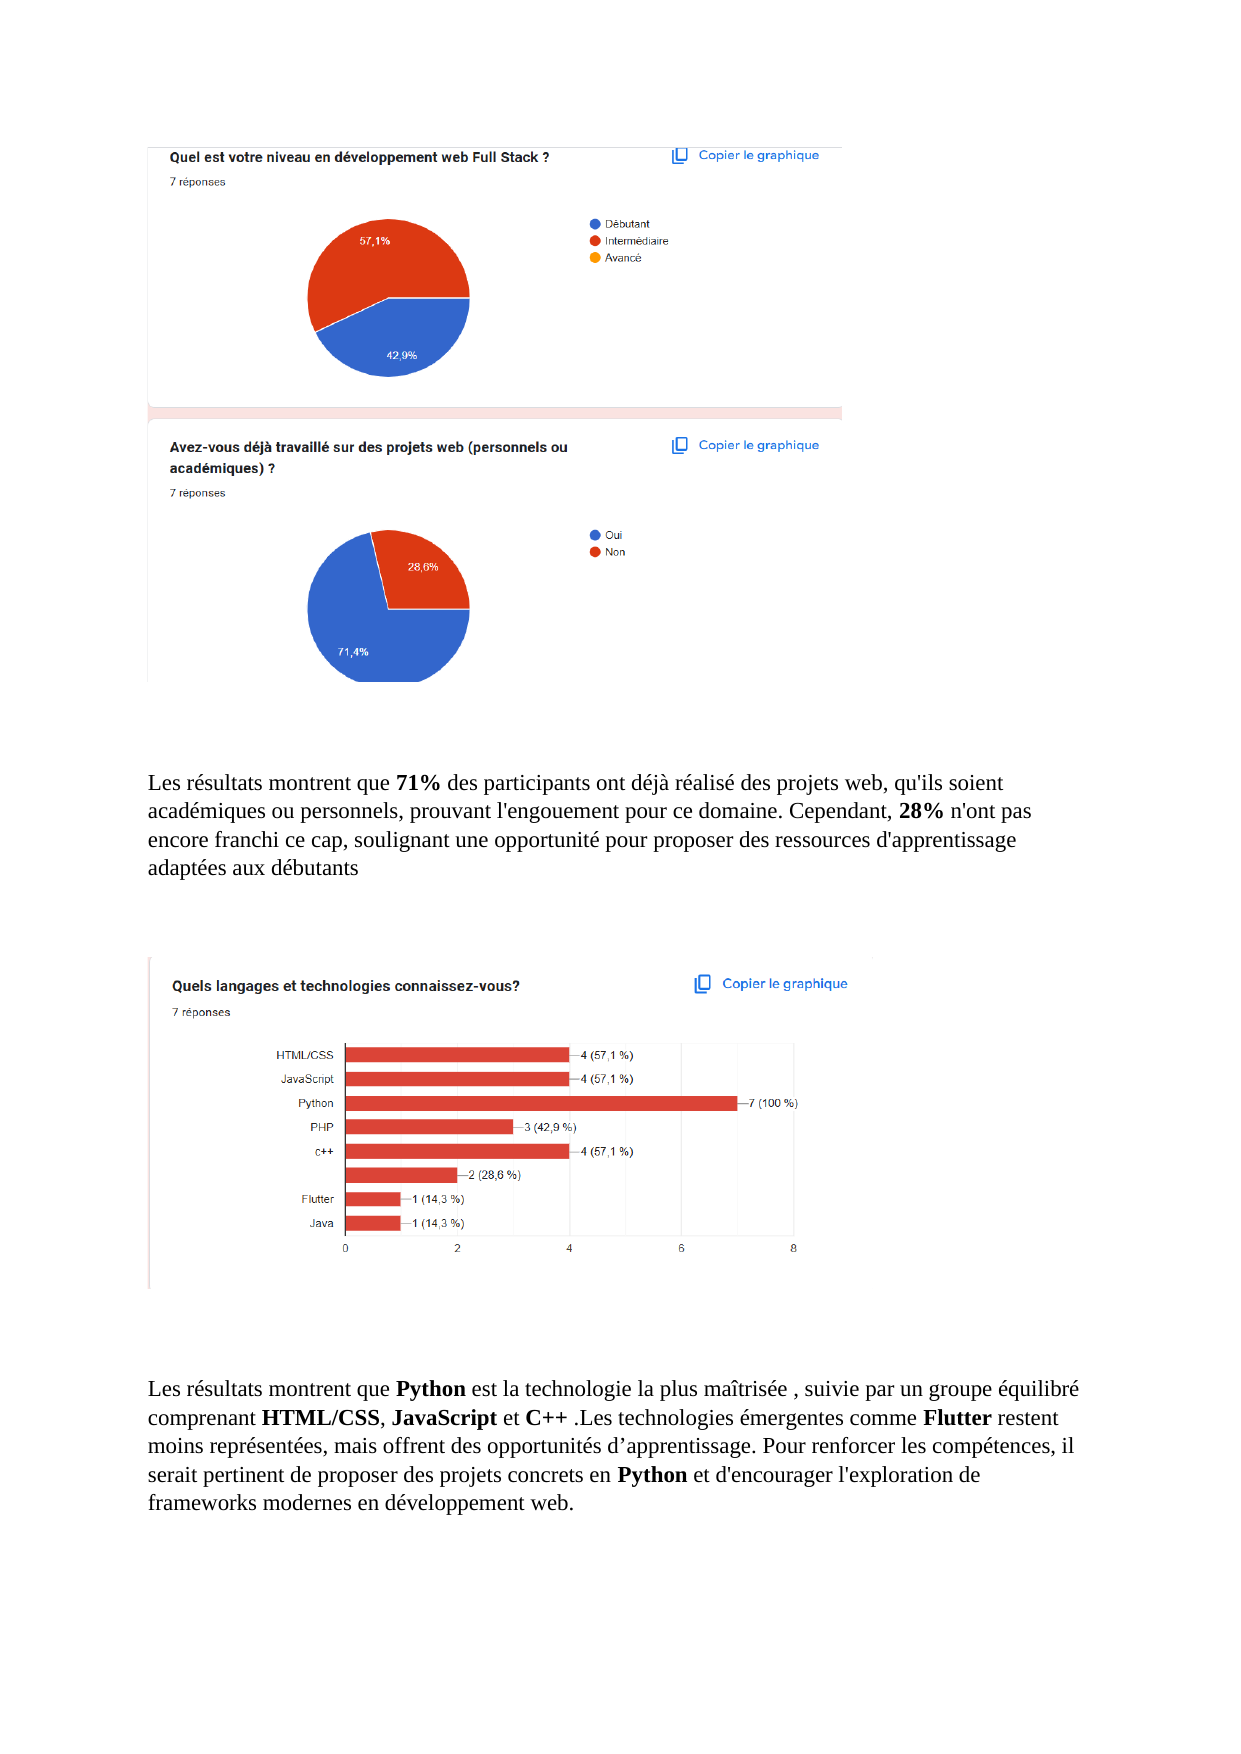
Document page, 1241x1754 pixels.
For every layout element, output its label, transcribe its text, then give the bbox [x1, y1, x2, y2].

picture [147, 147, 842, 682]
text Les résultats montrent que Python est la technologie la plus maîtrisée , suivie par un groupe équilibré comprenant HTML/CSS, JavaScript et C++ .Les technologies émergentes comme Flutter restent moins représentées, mais offrent des opportunités d’apprentissage. Pour renforcer les compétences, il serait pertinent de proposer des projets concrets en Python et d'encourager l'exploration de frameworks modernes en développement web. [148, 1376, 1093, 1516]
text Les résultats montrent que 71% des participants ont déjà réalisé des projets web, qu'ils soient académiques ou personnels, prouvant l'engouement pour ce domaine. Cependant, 28% n'ont pas encore franchi ce cap, soulignant une opportunité pour proposer des ressources d'apprentissage adaptées aux débutants [148, 769, 1093, 881]
picture [147, 957, 873, 1289]
